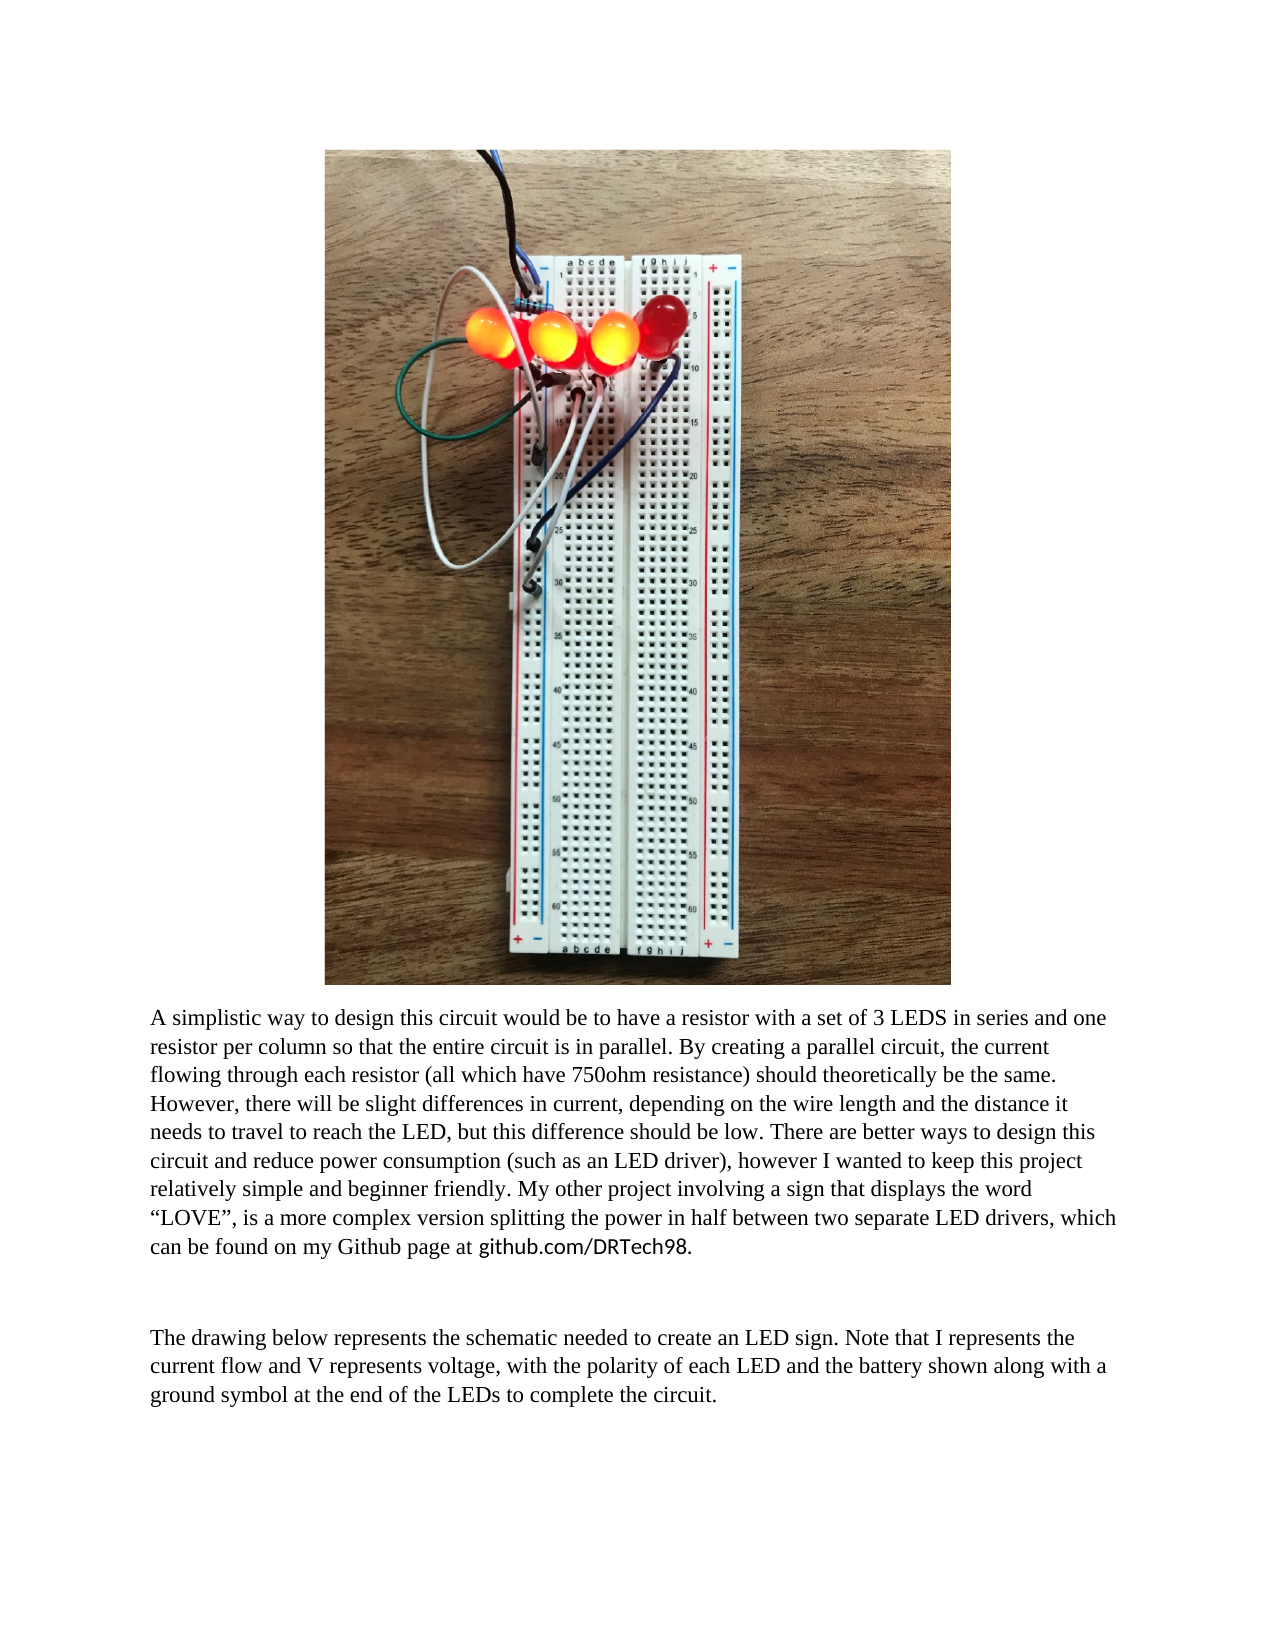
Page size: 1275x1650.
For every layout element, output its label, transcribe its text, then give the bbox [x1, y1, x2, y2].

picture [325, 151, 951, 984]
text The drawing below represents the schematic needed to create an LED sign. Note that I represents the current flow and V represents voltage, with the polarity of each LED and the battery shown along with a ground symbol at the end of the LEDs to complete the circuit. [150, 1324, 1125, 1407]
text A simplistic way to design this circuit would be to have a resistor with a set of 3 LEDS in series and one resistor per column so that the entire circuit is in parallel. By creating a parallel circuit, the current flowing through each resistor (all which have 750ohm resistance) should theoretically be the same. However, there will be slight differences in current, depending on the wire length and the distance it needs to travel to reach the LED, but this difference should be low. There are better ways to design this circuit and reduce power consumption (such as an LED driver), however I wanted to keep this project relatively simple and beginner friendly. My other project involving a sign that displays the word “LOVE”, is a more complex version splitting the power in half between two separate LED drivers, which can be found on my Github page at github.com/DRTech98. [150, 1004, 1125, 1260]
